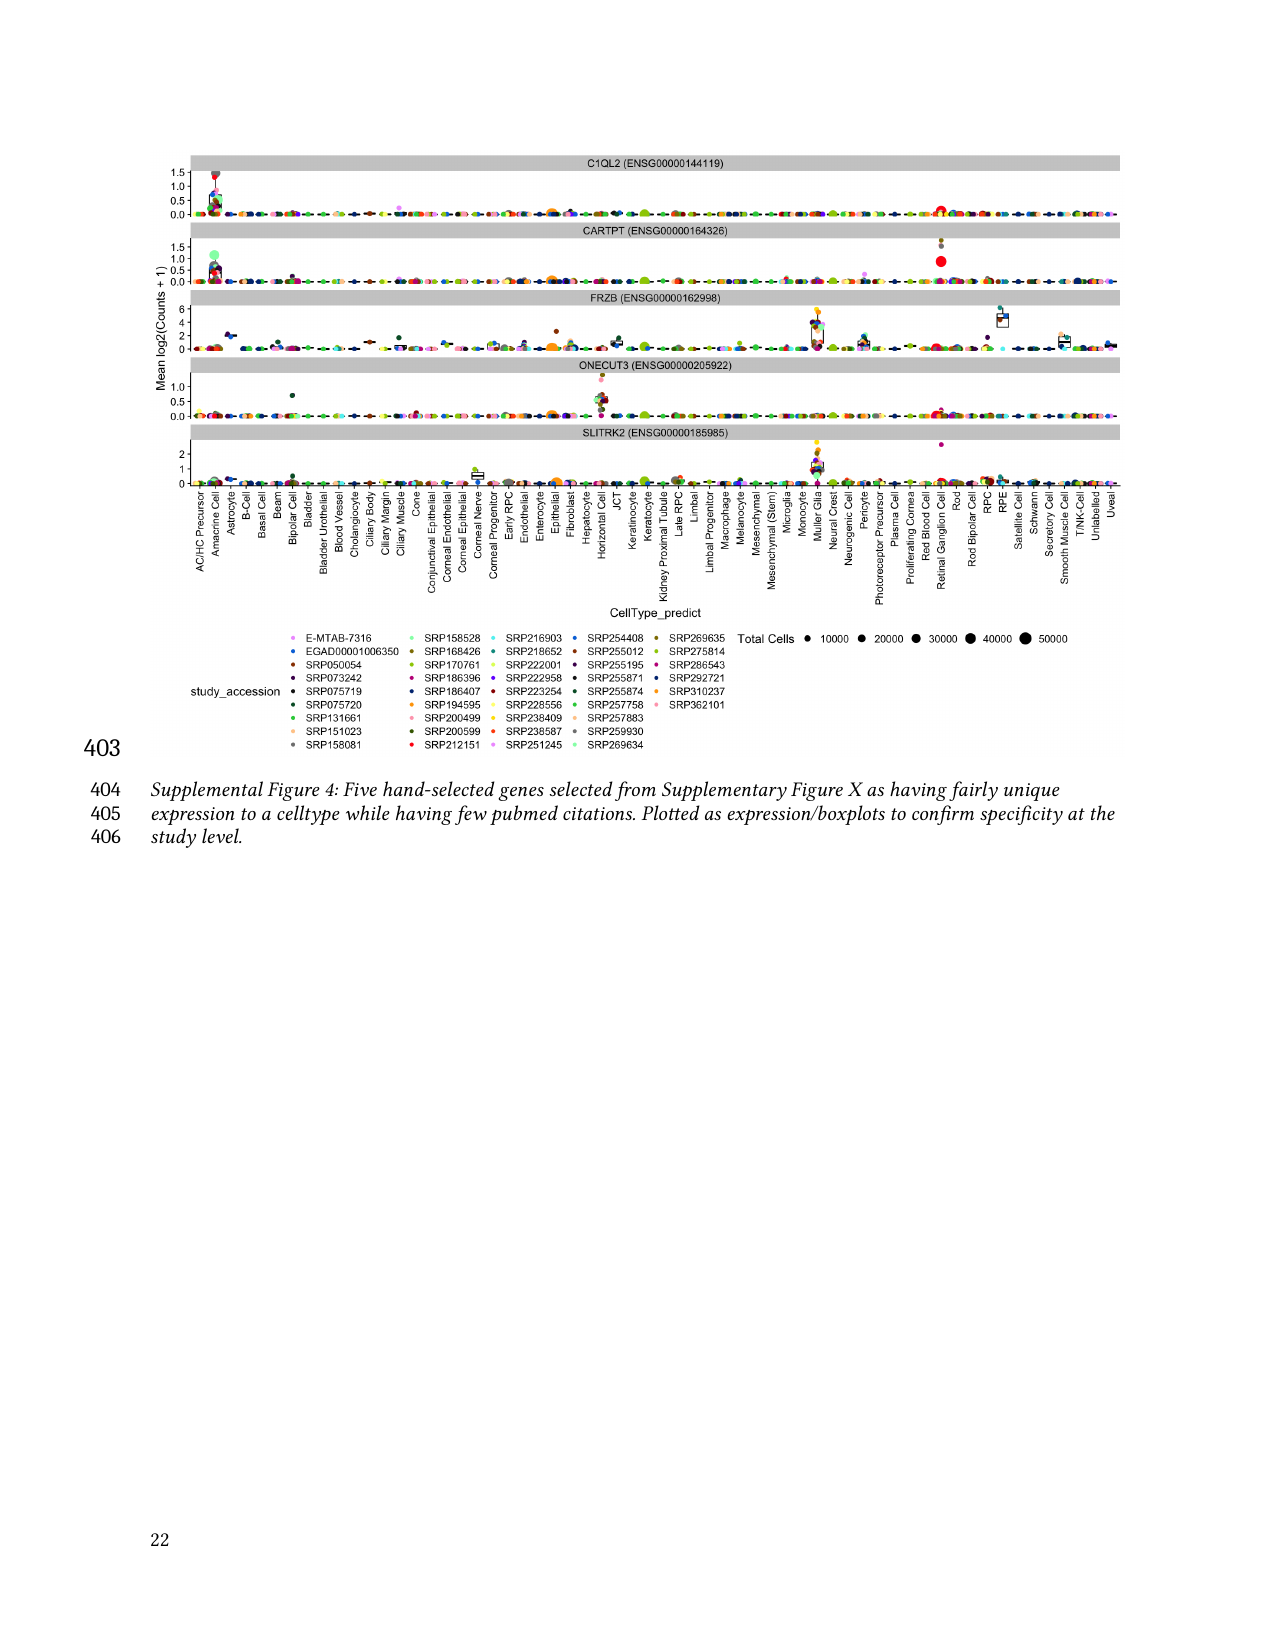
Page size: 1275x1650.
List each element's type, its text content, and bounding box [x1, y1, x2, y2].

picture [150, 150, 1125, 757]
text Supplemental Figure 4: Five hand-selected genes selected from Supplementary Figure X as having fairly unique expression to a celltype while having few pubmed citations. Plotted as expression/boxplots to confirm specificity at the study level. [150, 777, 1125, 849]
